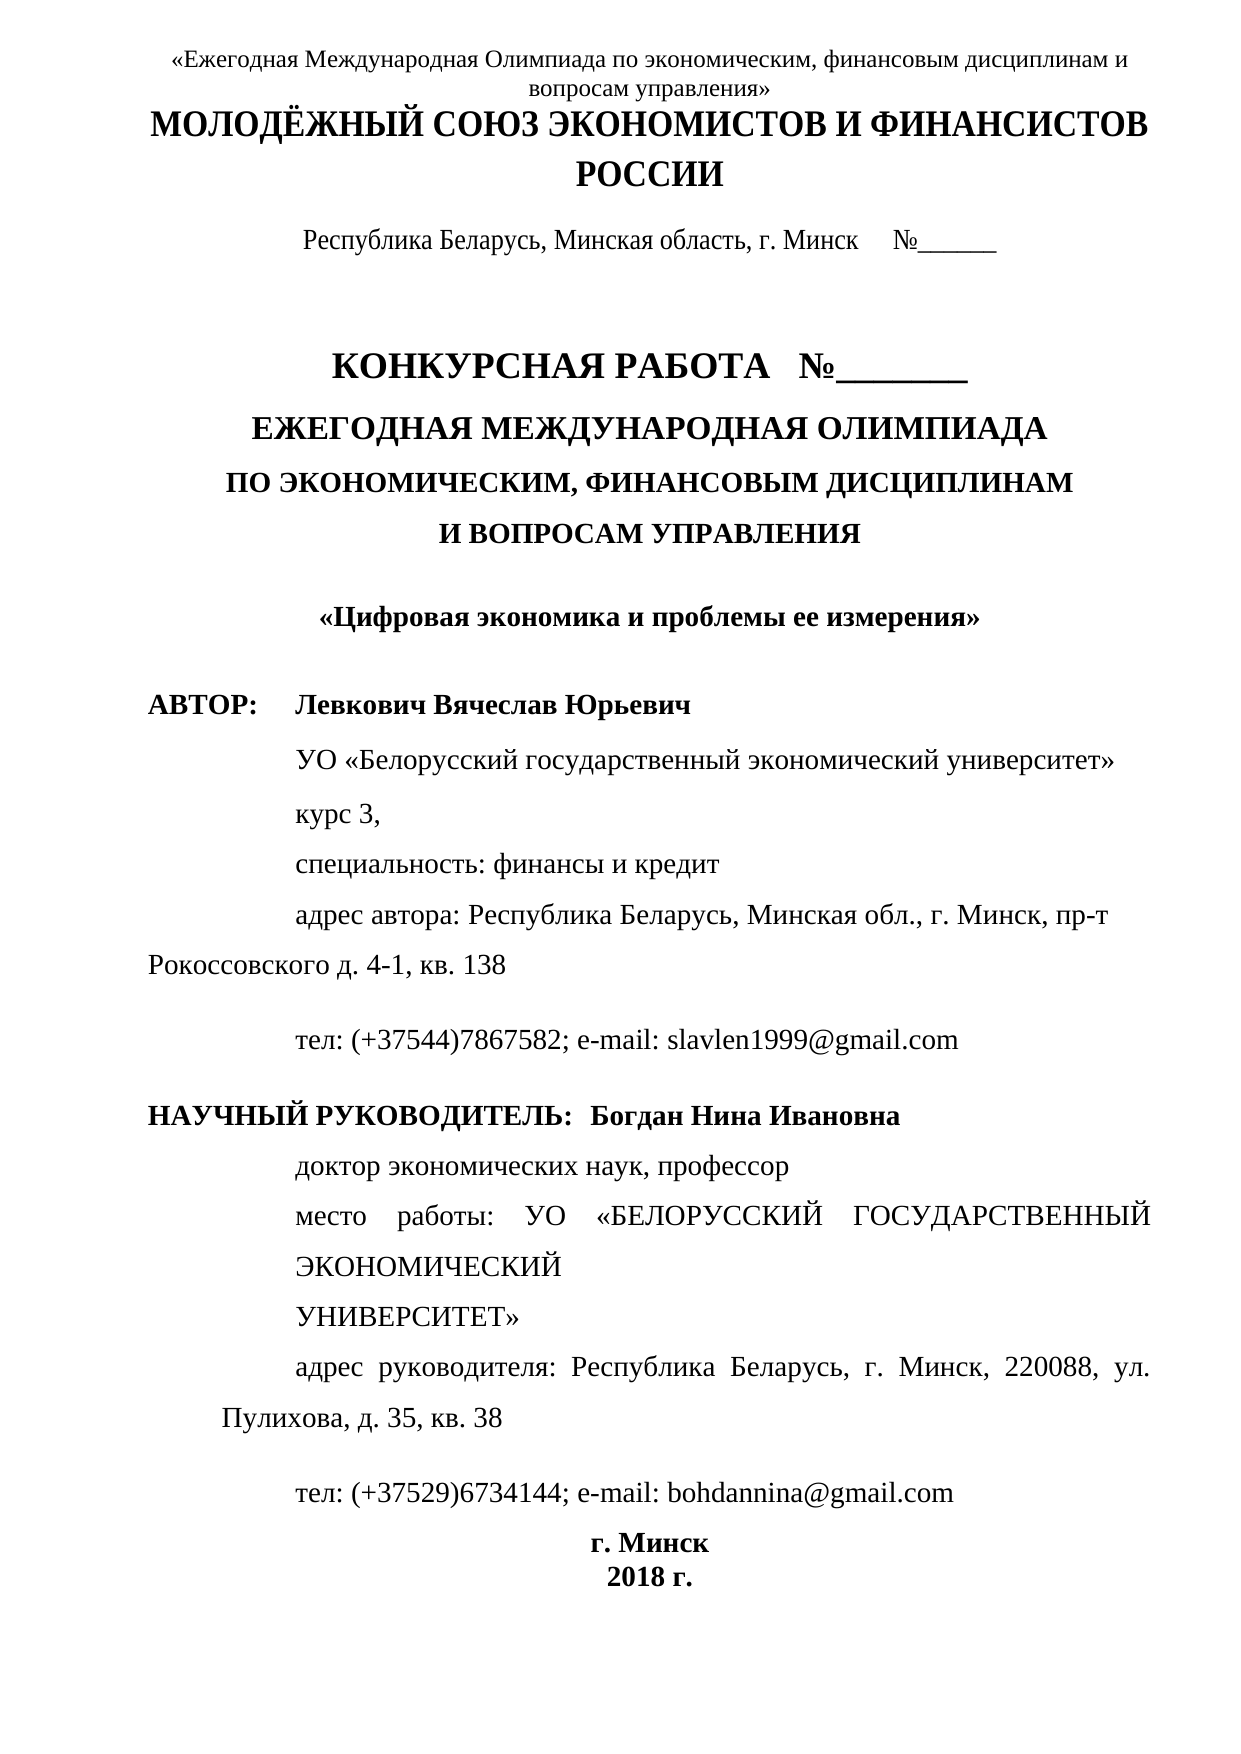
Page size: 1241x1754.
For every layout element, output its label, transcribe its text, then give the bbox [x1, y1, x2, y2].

text УО «Белорусский государственный экономический университет» [148, 742, 1152, 775]
text доктор экономических наук, профессор [221, 1148, 1152, 1182]
text курс 3, [148, 796, 1152, 830]
text тел: (+37544)7867582; e-mail: slavlen1999@gmail.com [221, 1022, 1152, 1056]
text 2018 г. [148, 1559, 1152, 1592]
text АВТОР: Левкович Вячеслав Юрьевич [148, 687, 1152, 721]
text НАУЧНЫЙ РУКОВОДИТЕЛЬ: Богдан Нина Ивановна [148, 1098, 1152, 1131]
subtitle «Цифровая экономика и проблемы ее измерения» [148, 566, 1152, 633]
text МОЛОДЁЖНЫЙ СОЮЗ ЭКОНОМИСТОВ И ФИНАНСИСТОВ РОССИИ [148, 102, 1152, 194]
text место работы: УО «БЕЛОРУССКИЙ ГОСУДАРСТВЕННЫЙ ЭКОНОМИЧЕСКИЙ [295, 1198, 1152, 1282]
text адрес руководителя: Республика Беларусь, г. Минск, 220088, ул. Пулихова, д. 35, кв. 38 [221, 1349, 1152, 1433]
text адрес автора: Республика Беларусь, Минская обл., г. Минск, пр-т Рокоссовского д. 4-1, кв. 138 [148, 897, 1152, 981]
text ПО ЭКОНОМИЧЕСКИМ, ФИНАНСОВЫМ ДИСЦИПЛИНАМ И ВОПРОСАМ УПРАВЛЕНИЯ [148, 465, 1152, 549]
text КОНКУРСНАЯ РАБОТА №_______ [148, 343, 1152, 386]
text тел: (+37529)6734144; e-mail: bohdannina@gmail.com [221, 1475, 1152, 1508]
text УНИВЕРСИТЕТ» [221, 1299, 1152, 1333]
text г. Минск [148, 1525, 1152, 1559]
text Республика Беларусь, Минская область, г. Минск №______ [148, 222, 1152, 255]
text ЕЖЕГОДНАЯ МЕЖДУНАРОДНАЯ ОЛИМПИАДА [148, 408, 1152, 446]
text специальность: финансы и кредит [148, 847, 1152, 880]
